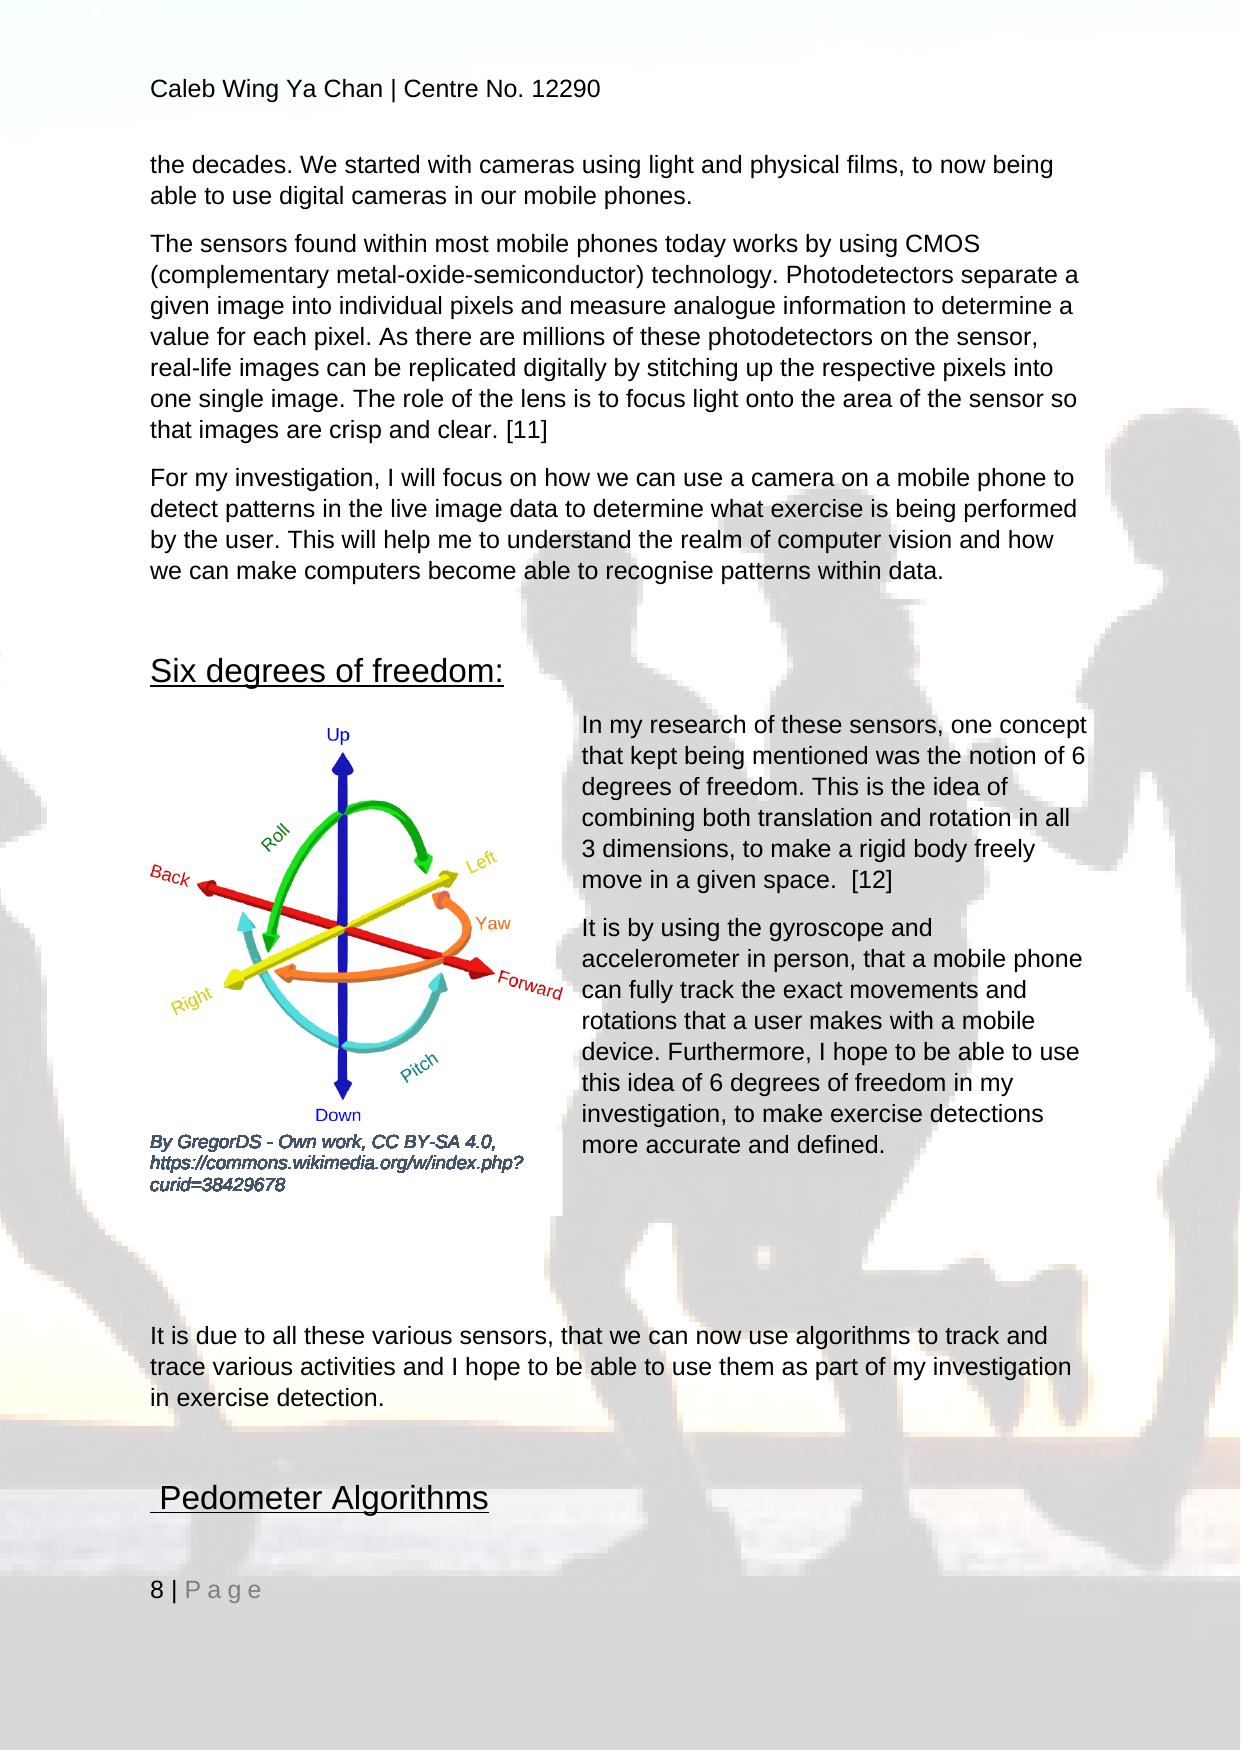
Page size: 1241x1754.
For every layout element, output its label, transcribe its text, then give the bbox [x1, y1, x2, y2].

text It is by using the gyroscope and accelerometer in person, that a mobile phone can fully track the exact movements and rotations that a user makes with a mobile device. Furthermore, I hope to be able to use this idea of 6 degrees of freedom in my investigation, to make exercise detections more accurate and defined. [150, 912, 1090, 1158]
text The sensors found within most mobile phones today works by using CMOS (complementary metal-oxide-semiconductor) technology. Photodetectors separate a given image into individual pixels and measure analogue information to determine a value for each pixel. As there are millions of these photodetectors on the sensor, real-life images can be replicated digitally by stitching up the respective pixels into one single image. The role of the lens is to focus light onto the area of the sensor so that images are crisp and clear. [150, 229, 1090, 444]
text For my investigation, I will focus on how we can use a camera on a mobile phone to detect patterns in the live image data to determine what exercise is being performed by the user. This will help me to understand the realm of computer vision and how we can make computers become able to recognise patterns within data. [150, 463, 1090, 585]
text In my research of these sensors, one concept that kept being mentioned was the notion of 6 degrees of freedom. This is the idea of combining both translation and rotation in all 3 dimensions, to make a rigid body freely move in a given space. [150, 709, 1090, 893]
text Pedometer Algorithms [150, 1478, 1090, 1517]
picture [150, 728, 563, 1121]
text Six degrees of freedom: [150, 651, 1090, 690]
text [150, 150, 1090, 210]
text It is due to all these various sensors, that we can now use algorithms to track and trace various activities and I hope to be able to use them as part of my investigation in exercise detection. [150, 1321, 1090, 1411]
